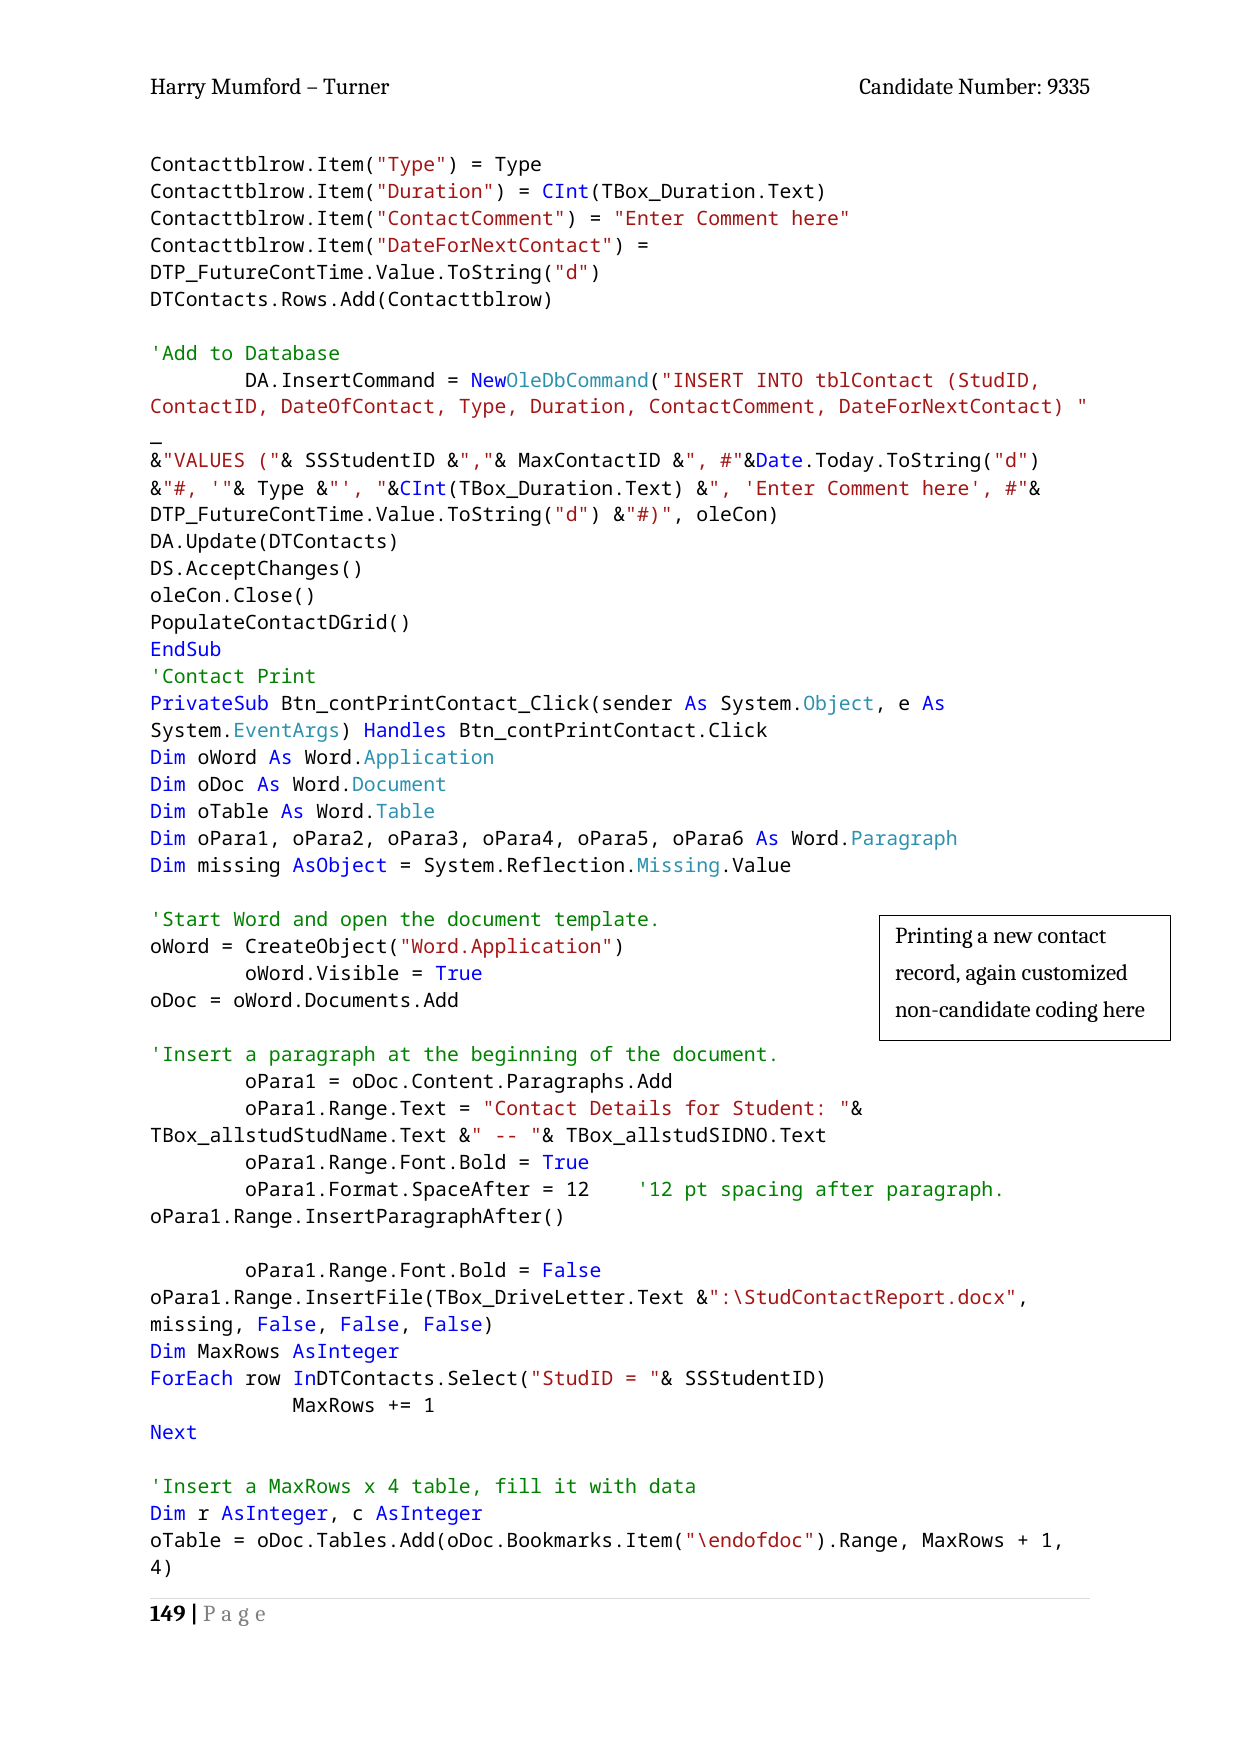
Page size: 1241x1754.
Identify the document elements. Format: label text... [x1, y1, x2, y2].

text 'Contact Print [150, 663, 1090, 689]
text &"VALUES ("& SSStudentID &","& MaxContactID &", #"&Date.Today.ToString("d") &"#, '"& Type &"', "&CInt(TBox_Duration.Text) &", 'Enter Comment here', #"& DTP_FutureContTime.Value.ToString("d") &"#)", oleCon) [150, 447, 1090, 528]
text Dim missing AsObject = System.Reflection.Missing.Value [150, 851, 1090, 878]
text Next [150, 1418, 1090, 1445]
text 'Start Word and open the document template. [150, 905, 1090, 932]
text DS.AcceptChanges() [150, 555, 1090, 582]
text Contacttblrow.Item("Type") = Type [150, 150, 1090, 177]
text oPara1.Range.Font.Bold = True [150, 1148, 1090, 1175]
text Contacttblrow.Item("DateForNextContact") = DTP_FutureContTime.Value.ToString("d") [150, 231, 1090, 285]
text ForEach row InDTContacts.Select("StudID = "& SSStudentID) [150, 1364, 1090, 1391]
text Dim oPara1, oPara2, oPara3, oPara4, oPara5, oPara6 As Word.Paragraph [150, 824, 1090, 851]
text DA.InsertCommand = NewOleDbCommand("INSERT INTO tblContact (StudID, ContactID, DateOfContact, Type, Duration, ContactComment, DateForNextContact) " _ [150, 366, 1090, 447]
text Dim oWord As Word.Application [150, 743, 1090, 771]
text oWord.Visible = True [150, 959, 879, 986]
text Dim oDoc As Word.Document [150, 771, 1090, 797]
text oDoc = oWord.Documents.Add [150, 986, 879, 1013]
text oWord = CreateObject("Word.Application") [150, 932, 879, 959]
text Contacttblrow.Item("Duration") = CInt(TBox_Duration.Text) [150, 177, 1090, 204]
text oPara1.Range.Text = "Contact Details for Student: "& TBox_allstudStudName.Text &" -- "& TBox_allstudSIDNO.Text [150, 1094, 1090, 1148]
text 'Insert a paragraph at the beginning of the document. [150, 1040, 1090, 1067]
text DA.Update(DTContacts) [150, 528, 1090, 555]
text oPara1.Range.Font.Bold = False [150, 1256, 1090, 1283]
text oleCon.Close() [150, 582, 1090, 609]
text oTable = oDoc.Tables.Add(oDoc.Bookmarks.Item("\endofdoc").Range, MaxRows + 1, 4) [150, 1526, 1090, 1580]
text MaxRows += 1 [150, 1391, 1090, 1418]
text 'Add to Database [150, 339, 1090, 366]
text oPara1.Range.InsertParagraphAfter() [150, 1202, 1090, 1229]
text Dim MaxRows AsInteger [150, 1337, 1090, 1364]
text Contacttblrow.Item("ContactComment") = "Enter Comment here" [150, 204, 1090, 231]
text PrivateSub Btn_contPrintContact_Click(sender As System.Object, e As System.EventArgs) Handles Btn_contPrintContact.Click [150, 689, 1090, 743]
text EndSub [150, 636, 1090, 663]
text Dim r AsInteger, c AsInteger [150, 1499, 1090, 1526]
text oPara1 = oDoc.Content.Paragraphs.Add [150, 1067, 1090, 1094]
text oPara1.Format.SpaceAfter = 12 '12 pt spacing after paragraph. [150, 1175, 1090, 1202]
text 'Insert a MaxRows x 4 table, fill it with data [150, 1472, 1090, 1499]
text PopulateContactDGrid() [150, 609, 1090, 636]
text DTContacts.Rows.Add(Contacttblrow) [150, 285, 1090, 312]
text Dim oTable As Word.Table [150, 797, 1090, 824]
text oPara1.Range.InsertFile(TBox_DriveLetter.Text &":\StudContactReport.docx", missing, False, False, False) [150, 1283, 1090, 1337]
